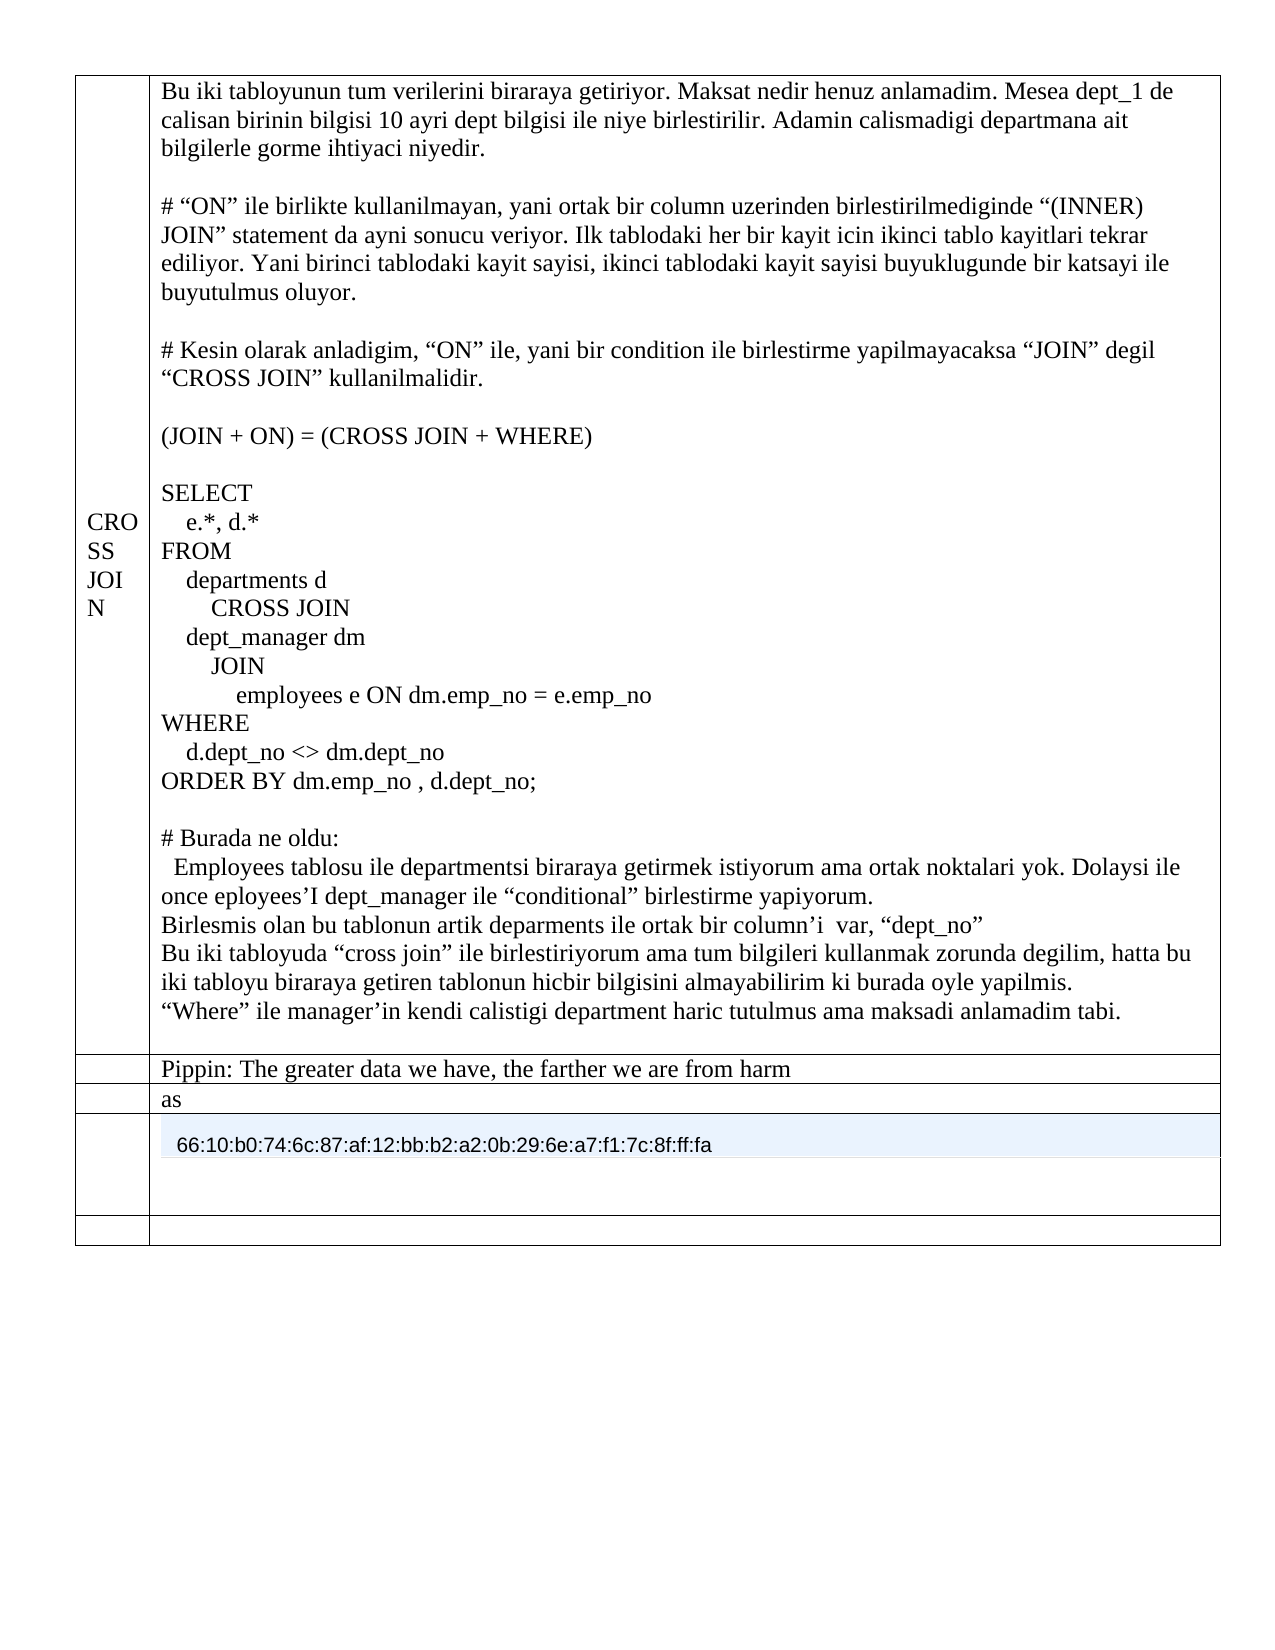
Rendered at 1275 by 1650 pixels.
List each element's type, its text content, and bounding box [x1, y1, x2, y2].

table_cell Pippin: The greater data we have, the farther we are from harm [150, 1055, 1220, 1083]
table_cell [76, 1084, 149, 1113]
table_cell [76, 1216, 149, 1245]
table_cell CROSS JOIN [76, 76, 149, 1053]
table_cell [76, 1114, 149, 1215]
table_cell [150, 1114, 1220, 1215]
table_cell [76, 1055, 149, 1083]
table_cell [150, 1216, 1220, 1245]
table_cell as [150, 1084, 1220, 1113]
table_cell Bu iki tabloyunun tum verilerini biraraya getiriyor. Maksat nedir henuz anlamadim. Mesea dept_1 de calisan birinin bilgisi 10 ayri dept bilgisi ile niye birlestirilir. Adamin calismadigi departmana ait bilgilerle gorme ihtiyaci niyedir. # “ON” ile birlikte kullanilmayan, yani ortak bir column uzerinden birlestirilmediginde “(INNER) JOIN” statement da ayni sonucu veriyor. Ilk tablodaki her bir kayit icin ikinci tablo kayitlari tekrar ediliyor. Yani birinci tablodaki kayit sayisi, ikinci tablodaki kayit sayisi buyuklugunde bir katsayi ile buyutulmus oluyor. # Kesin olarak anladigim, “ON” ile, yani bir condition ile birlestirme yapilmayacaksa “JOIN” degil “CROSS JOIN” kullanilmalidir. (JOIN + ON) = (CROSS JOIN + WHERE) SELECT e.*, d.* FROM departments d CROSS JOIN dept_manager dm JOIN employees e ON dm.emp_no = e.emp_no WHERE d.dept_no <> dm.dept_no ORDER BY dm.emp_no , d.dept_no; # Burada ne oldu: Employees tablosu ile departmentsi biraraya getirmek istiyorum ama ortak noktalari yok. Dolaysi ile once eployees’I dept_manager ile “conditional” birlestirme yapiyorum. Birlesmis olan bu tablonun artik deparments ile ortak bir column’i var, “dept_no” Bu iki tabloyuda “cross join” ile birlestiriyorum ama tum bilgileri kullanmak zorunda degilim, hatta bu iki tabloyu biraraya getiren tablonun hicbir bilgisini almayabilirim ki burada oyle yapilmis. “Where” ile manager’in kendi calistigi department haric tutulmus ama maksadi anlamadim tabi. [150, 76, 1220, 1053]
